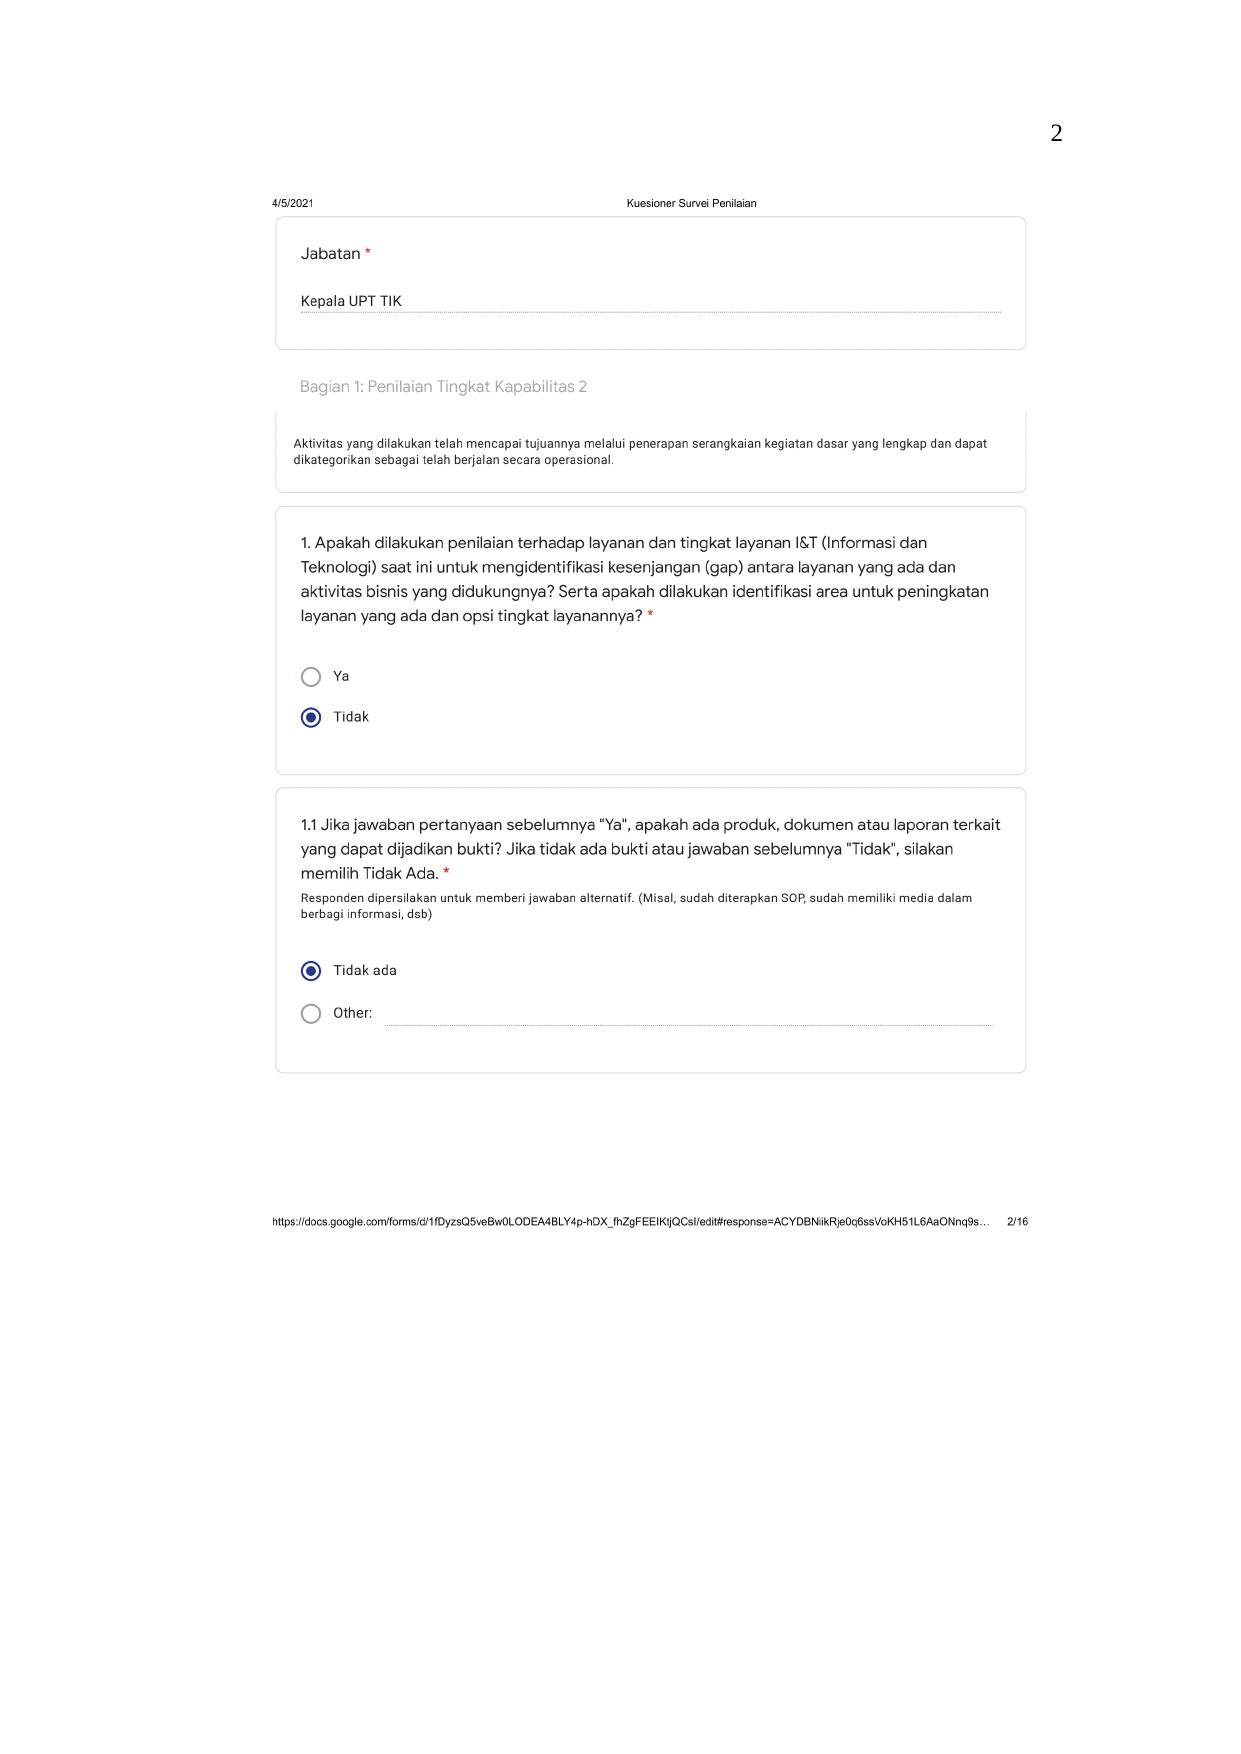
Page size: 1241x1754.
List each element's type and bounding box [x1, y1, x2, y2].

picture [236, 177, 1064, 1248]
